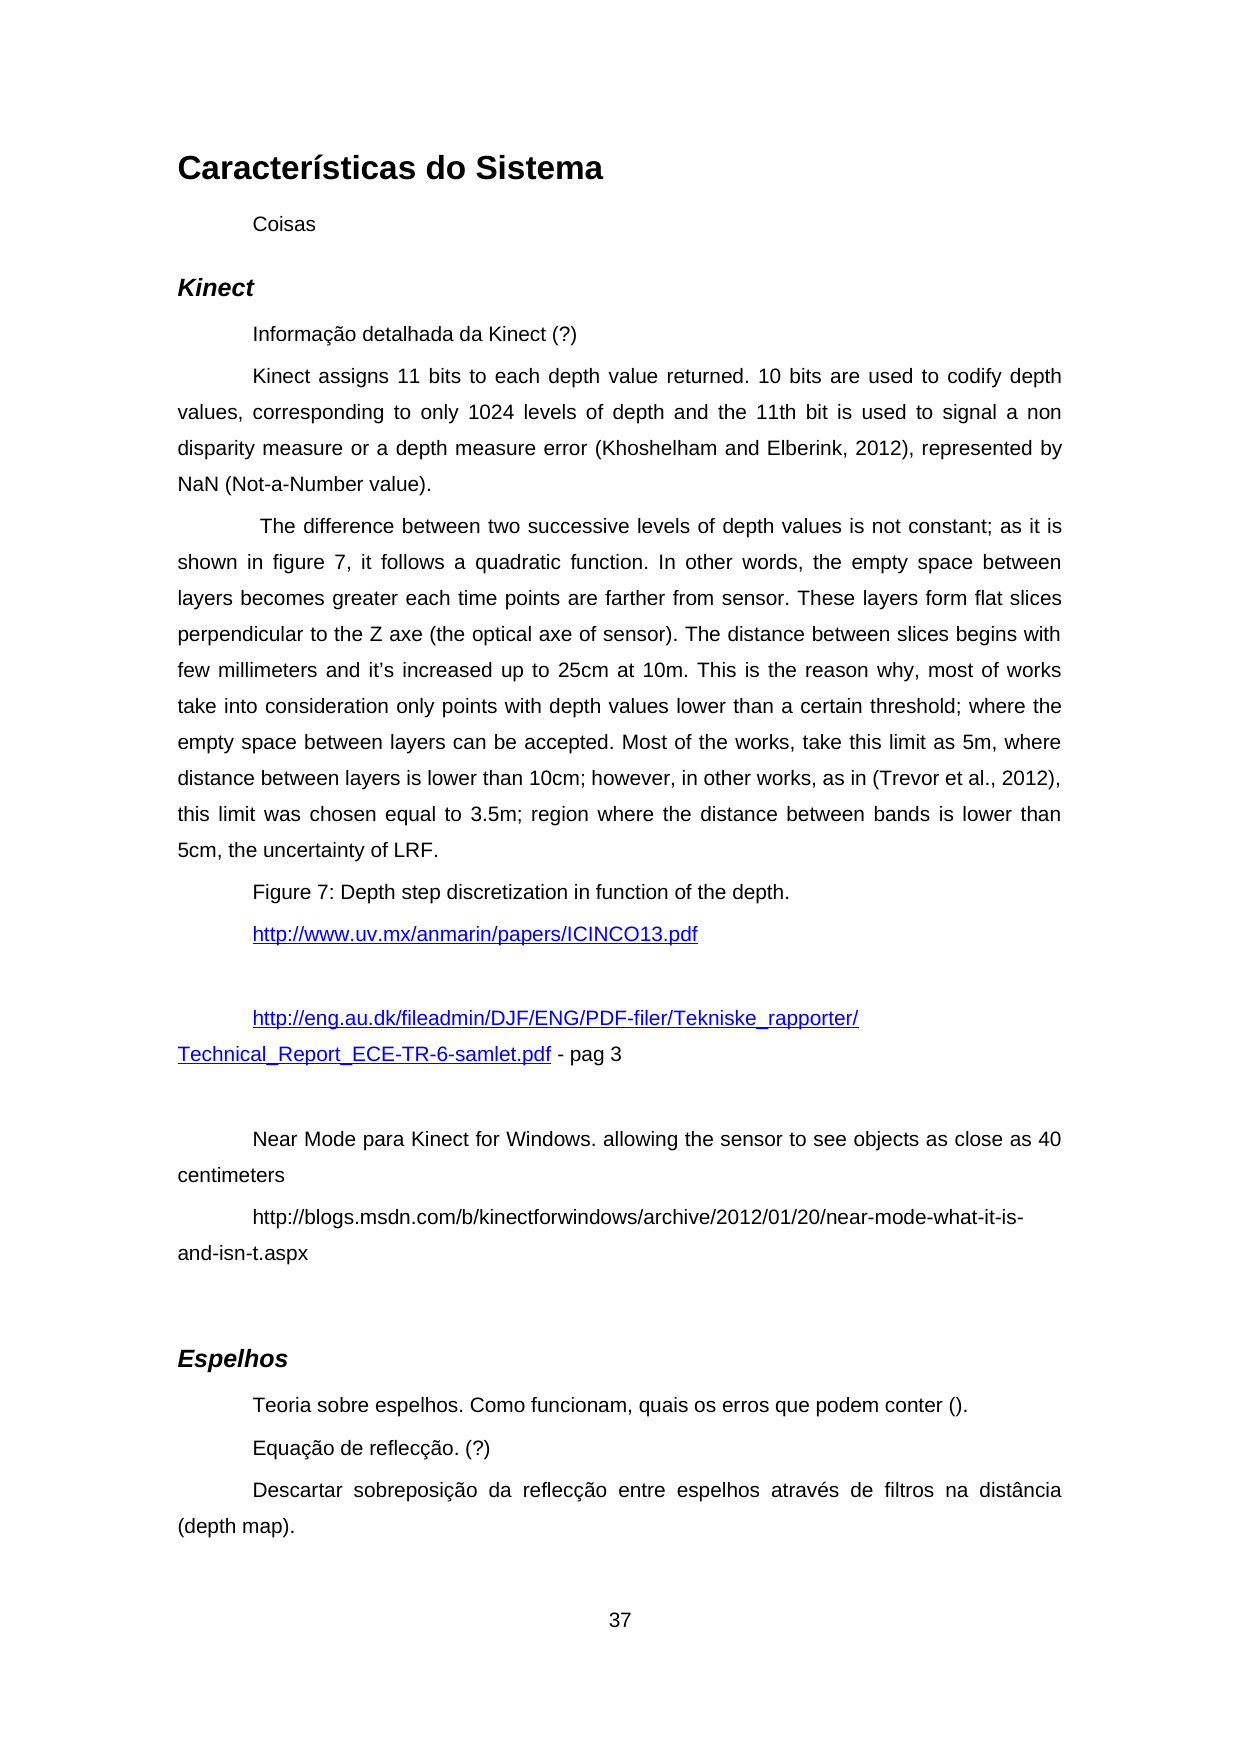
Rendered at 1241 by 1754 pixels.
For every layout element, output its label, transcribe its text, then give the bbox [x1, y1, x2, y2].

text Near Mode para Kinect for Windows. allowing the sensor to see objects as close as 40 centimeters [177, 1127, 1063, 1186]
text Espelhos [177, 1344, 1063, 1372]
text Coisas [177, 212, 1063, 236]
text Kinect assigns 11 bits to each depth value returned. 10 bits are used to codify depth values, corresponding to only 1024 levels of depth and the 11th bit is used to signal a non disparity measure or a depth measure error (Khoshelham and Elberink, 2012), represented by NaN (Not-a-Number value). [177, 364, 1063, 496]
text http://blogs.msdn.com/b/kinectforwindows/archive/2012/01/20/near-mode-what-it-is-and-isn-t.aspx [177, 1205, 1063, 1264]
text Equação de reflecção. (?) [177, 1435, 1063, 1459]
text Informação detalhada da Kinect (?) [177, 322, 1063, 346]
text Características do Sistema [177, 148, 1063, 186]
text Teoria sobre espelhos. Como funcionam, quais os erros que podem conter (). [177, 1393, 1063, 1417]
text Descartar sobreposição da reflecção entre espelhos através de filtros na distância (depth map). [177, 1477, 1063, 1537]
text http://www.uv.mx/anmarin/papers/ICINCO13.pdf [177, 922, 1063, 946]
text http://eng.au.dk/fileadmin/DJF/ENG/PDF-filer/Tekniske_rapporter/Technical_Report_ECE-TR-6-samlet.pdf - pag 3 [177, 1006, 1063, 1066]
text Figure 7: Depth step discretization in function of the depth. [177, 880, 1063, 904]
text Kinect [177, 272, 1063, 301]
text The difference between two successive levels of depth values is not constant; as it is shown in ﬁgure 7, it follows a quadratic function. In other words, the empty space between layers becomes greater each time points are farther from sensor. These layers form ﬂat slices perpendicular to the Z axe (the optical axe of sensor). The distance between slices begins with few millimeters and it’s increased up to 25cm at 10m. This is the reason why, most of works take into consideration only points with depth values lower than a certain threshold; where the empty space between layers can be accepted. Most of the works, take this limit as 5m, where distance between layers is lower than 10cm; however, in other works, as in (Trevor et al., 2012), this limit was chosen equal to 3.5m; region where the distance between bands is lower than 5cm, the uncertainty of LRF. [177, 514, 1063, 861]
